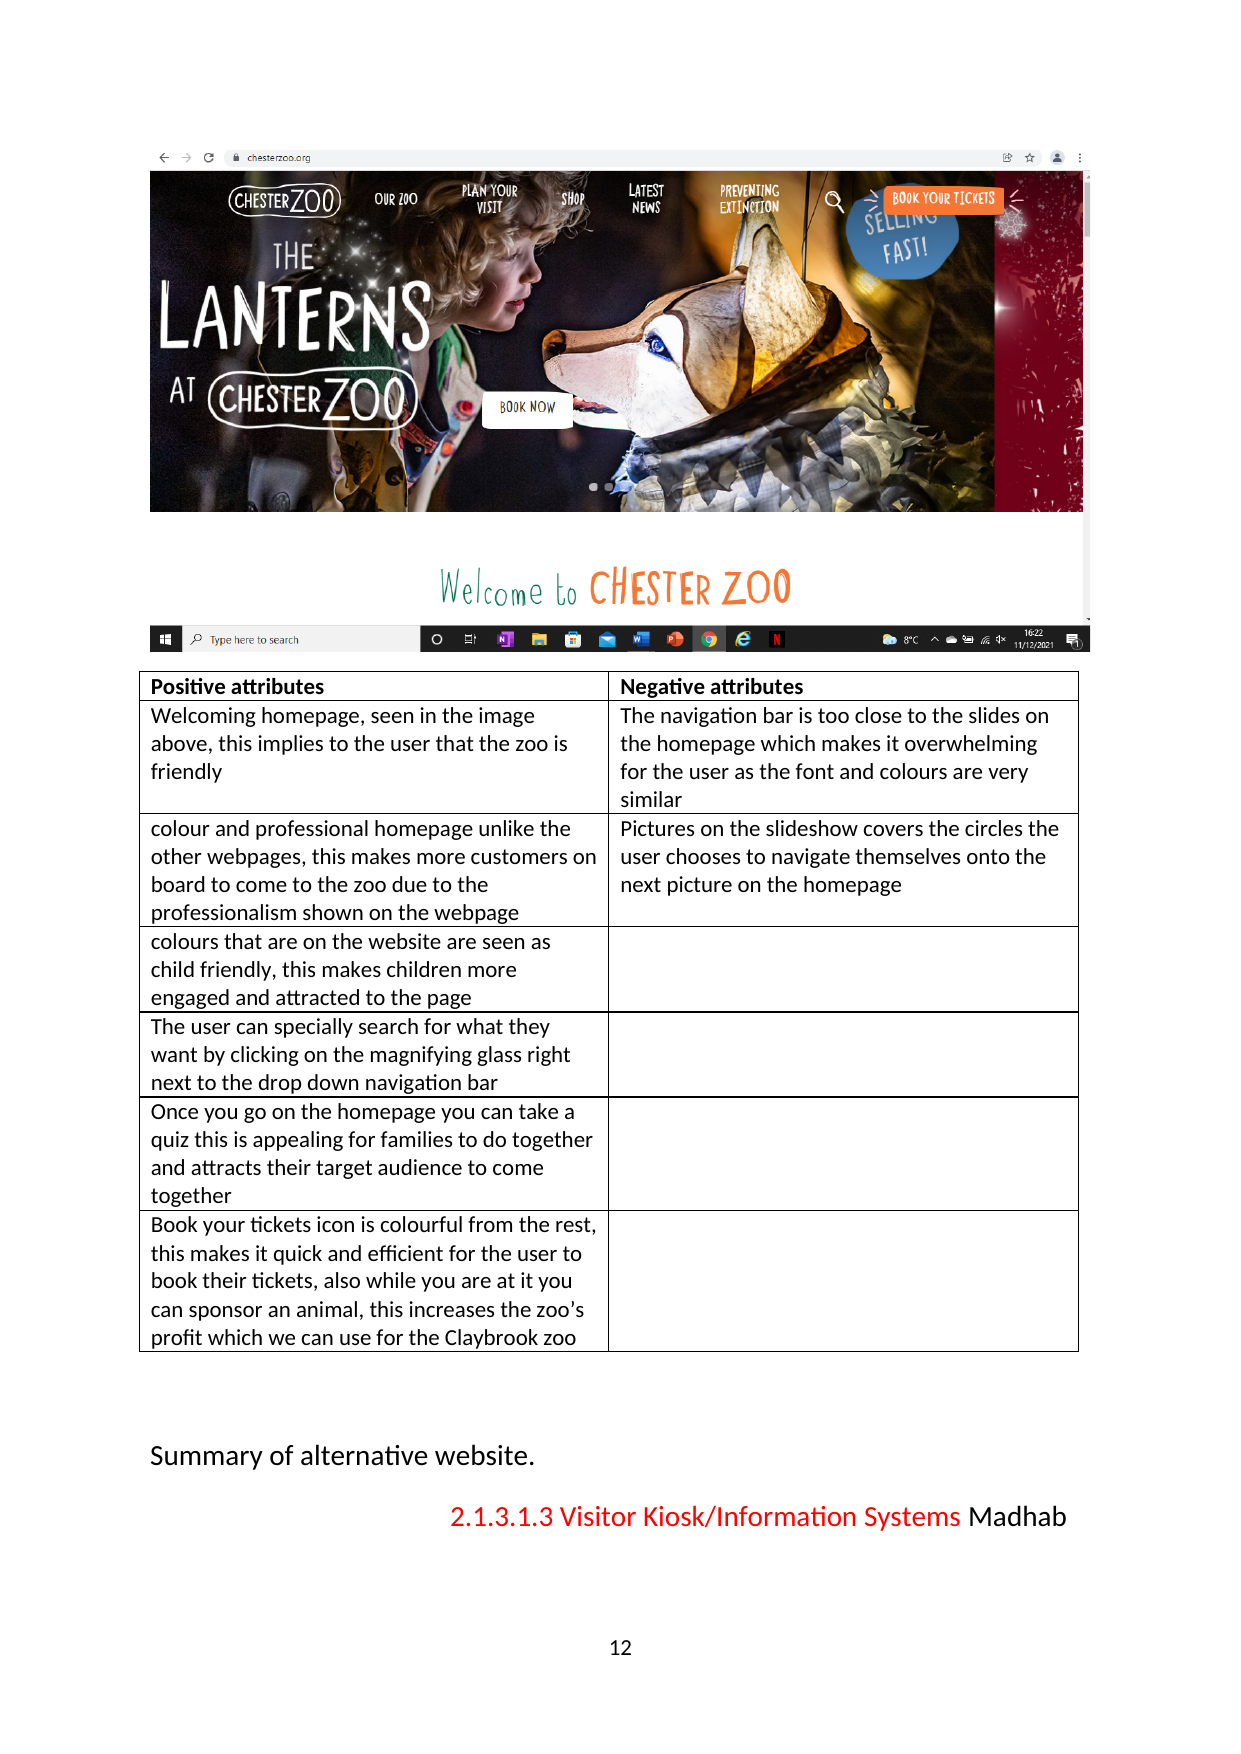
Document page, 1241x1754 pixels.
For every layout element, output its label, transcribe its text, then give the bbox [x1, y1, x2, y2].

table_cell The user can specially search for what they want by clicking on the magnifying glass right next to the drop down navigation bar [140, 1013, 608, 1096]
text Summary of alternative website. [150, 1437, 1090, 1473]
table_header Negative attributes [609, 672, 1078, 700]
table_cell The navigation bar is too close to the slides on the homepage which makes it overwhelming for the user as the font and colours are very similar [609, 701, 1078, 813]
table_cell Welcoming homepage, seen in the image above, this implies to the user that the zoo is friendly [140, 701, 608, 813]
table_cell [609, 1098, 1078, 1209]
table_cell [609, 927, 1078, 1011]
table_cell [609, 1013, 1078, 1096]
text 2.1.3.1.3 Visitor Kiosk/Information Systems Madhab [225, 1498, 1090, 1534]
table_cell Once you go on the homepage you can take a quiz this is appealing for families to do together and attracts their target audience to come together [140, 1098, 608, 1209]
table_cell colours that are on the website are seen as child friendly, this makes children more engaged and attracted to the page [140, 927, 608, 1011]
table_header Positive attributes [140, 672, 608, 700]
table_cell colour and professional homepage unlike the other webpages, this makes more customers on board to come to the zoo due to the professionalism shown on the webpage [140, 814, 608, 926]
picture [150, 150, 1091, 652]
table_cell Book your tickets icon is colourful from the rest, this makes it quick and efficient for the user to book their tickets, also while you are at it you can sponsor an animal, this increases the zoo’s profit which we can use for the Claybrook zoo [140, 1211, 608, 1351]
table_cell Pictures on the slideshow covers the circles the user chooses to navigate themselves onto the next picture on the homepage [609, 814, 1078, 926]
table_cell [609, 1211, 1078, 1351]
